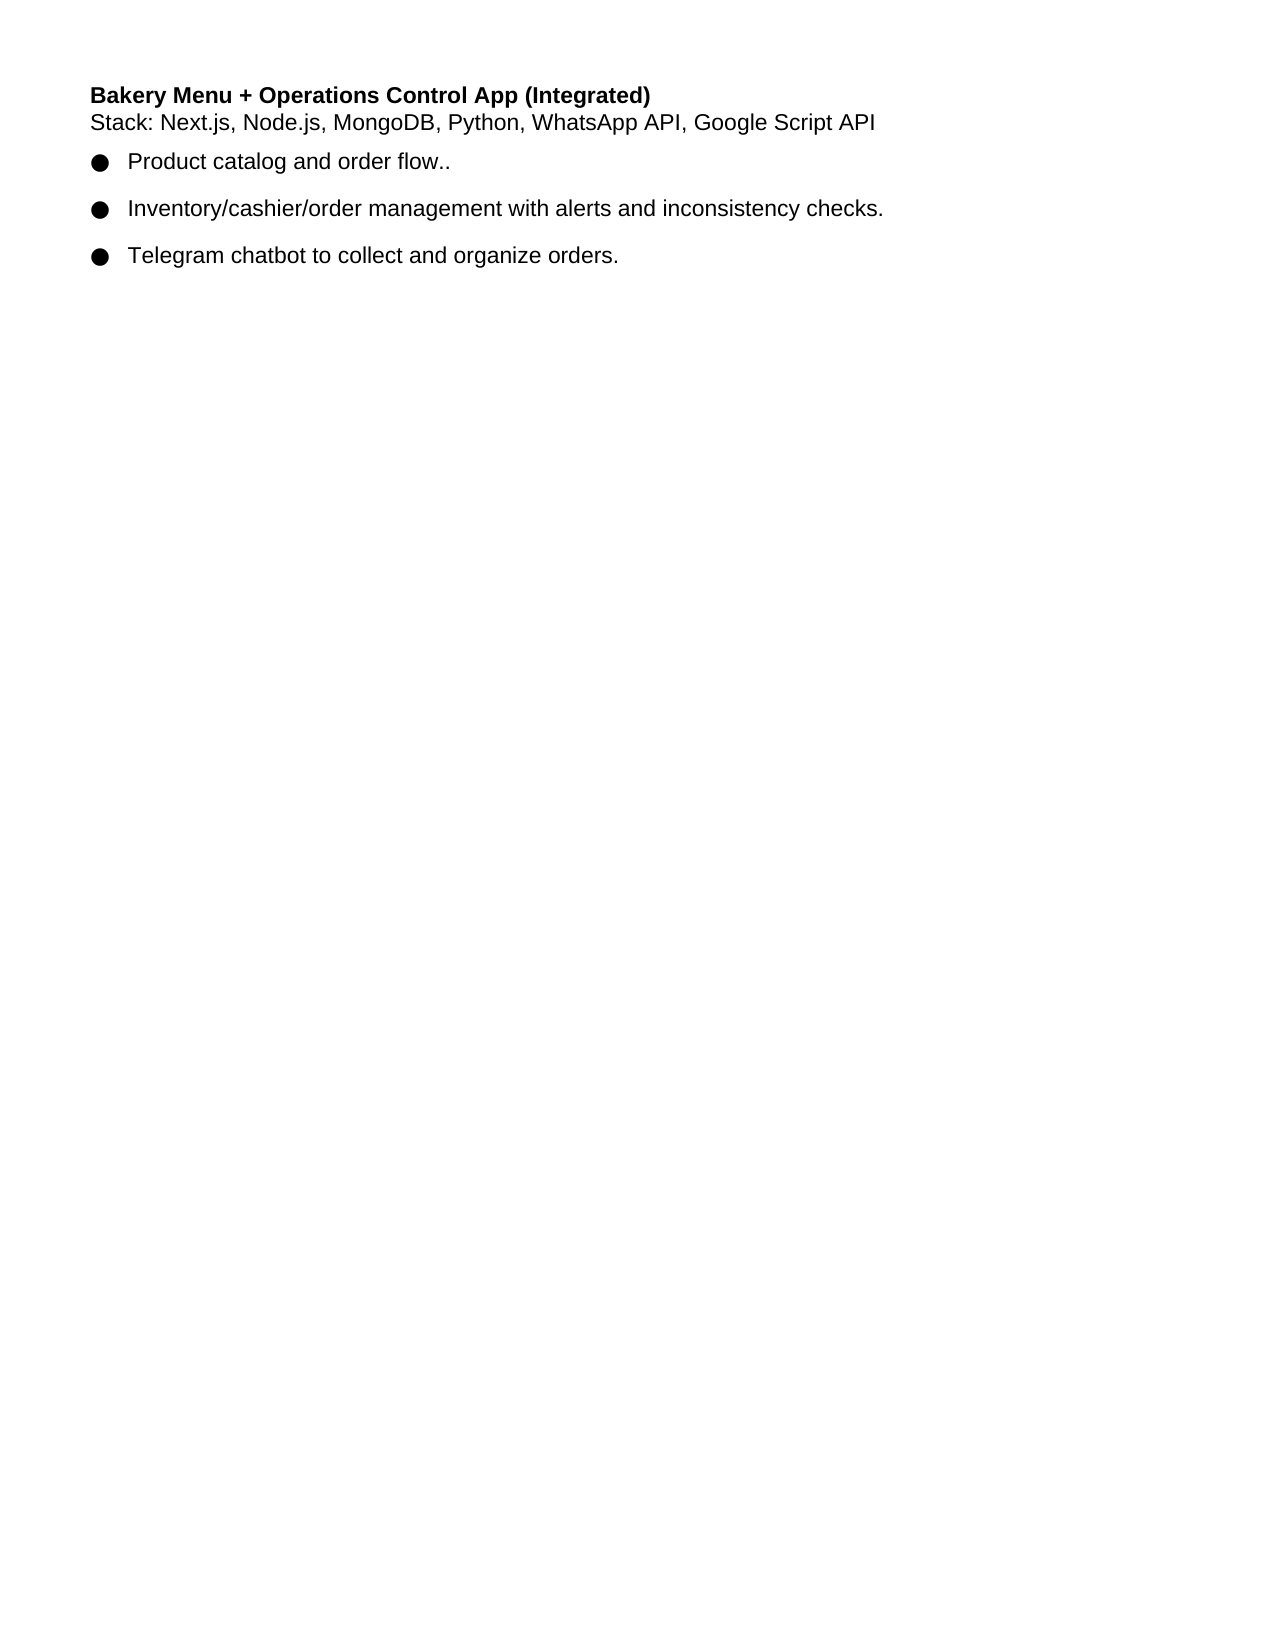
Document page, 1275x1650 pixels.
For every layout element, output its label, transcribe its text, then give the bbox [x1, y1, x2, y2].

text Bakery Menu + Operations Control App (Integrated) [90, 82, 1185, 109]
list Product catalog and order flow.. [90, 135, 1185, 182]
list Telegram chatbot to collect and organize orders. [90, 229, 1185, 276]
text Stack: Next.js, Node.js, MongoDB, Python, WhatsApp API, Google Script API [90, 109, 1185, 135]
list Inventory/cashier/order management with alerts and inconsistency checks. [90, 182, 1185, 229]
